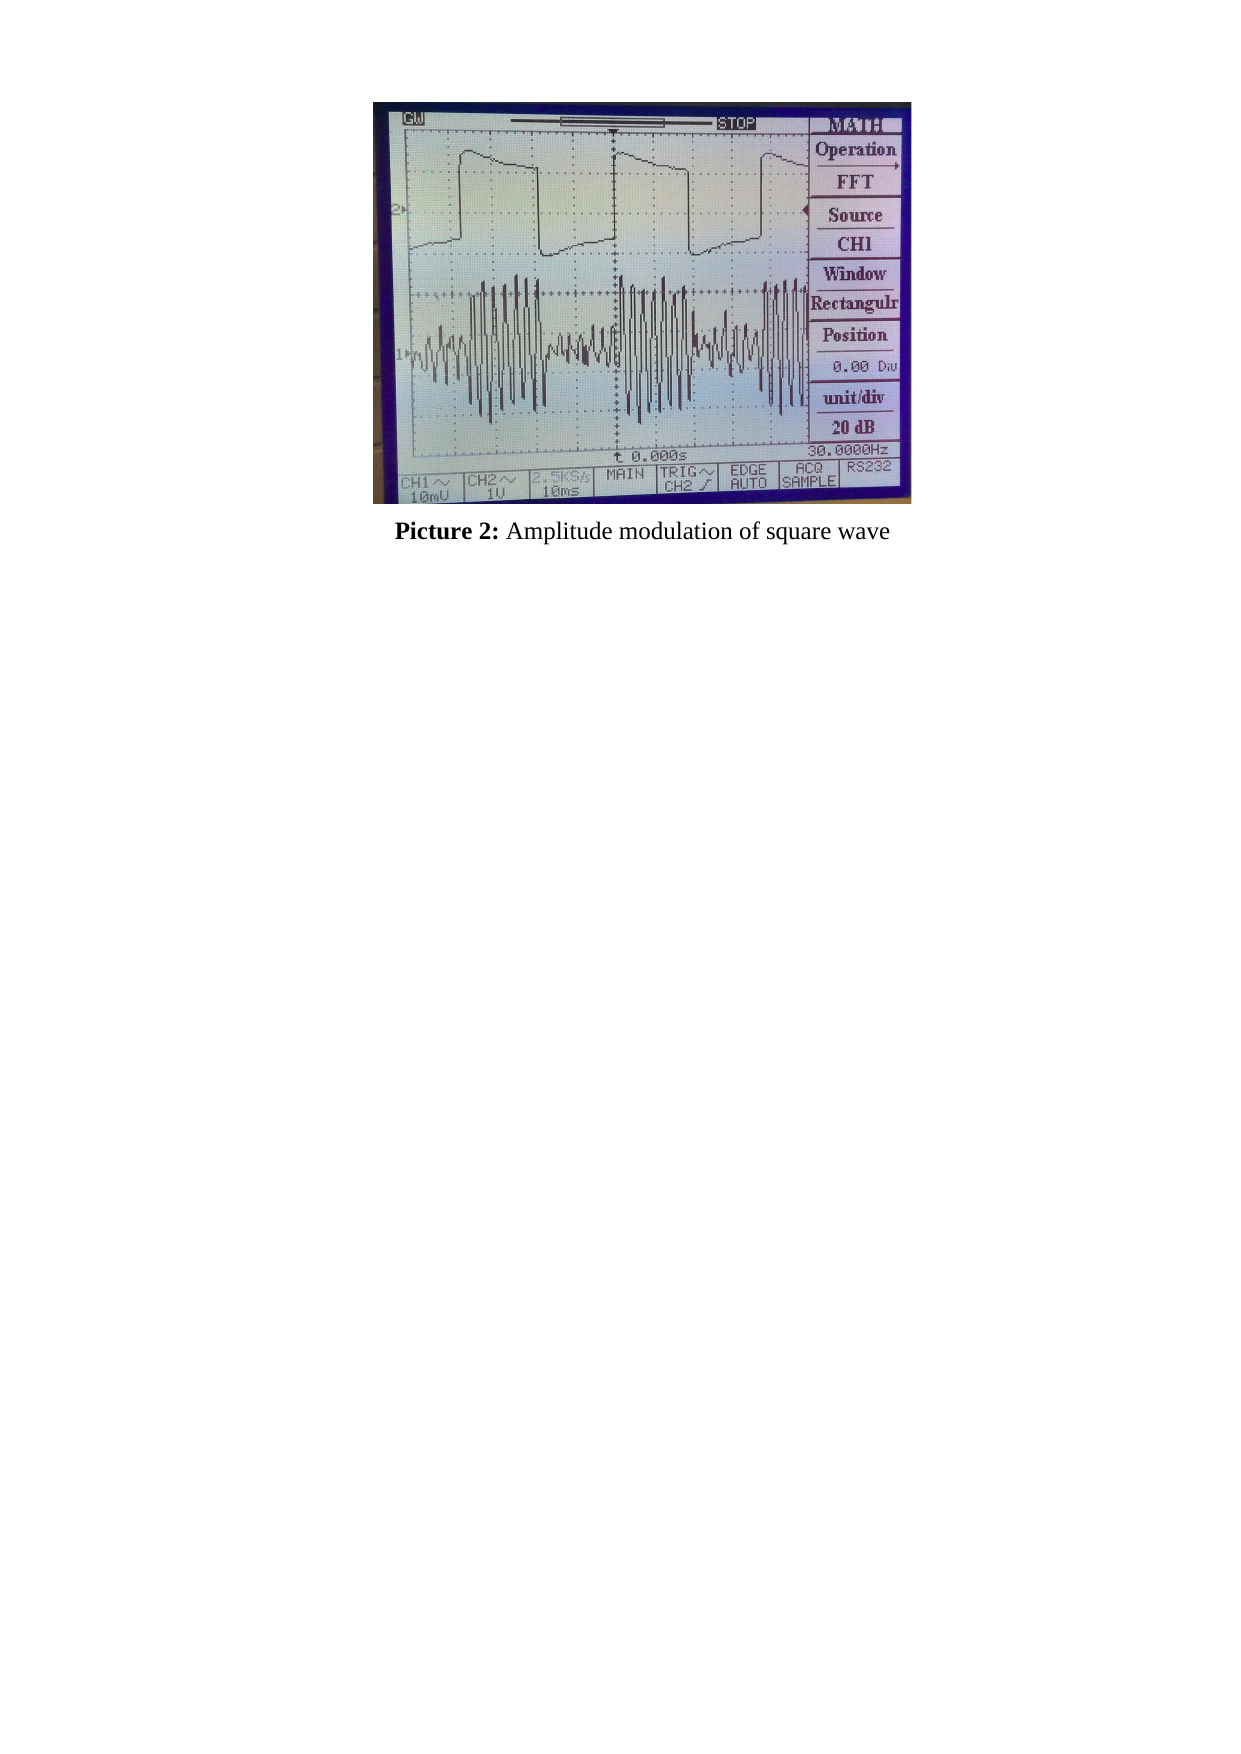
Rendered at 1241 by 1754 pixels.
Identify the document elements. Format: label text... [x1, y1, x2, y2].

text Picture 2: Amplitude modulation of square wave [148, 516, 1137, 545]
picture [373, 102, 912, 504]
